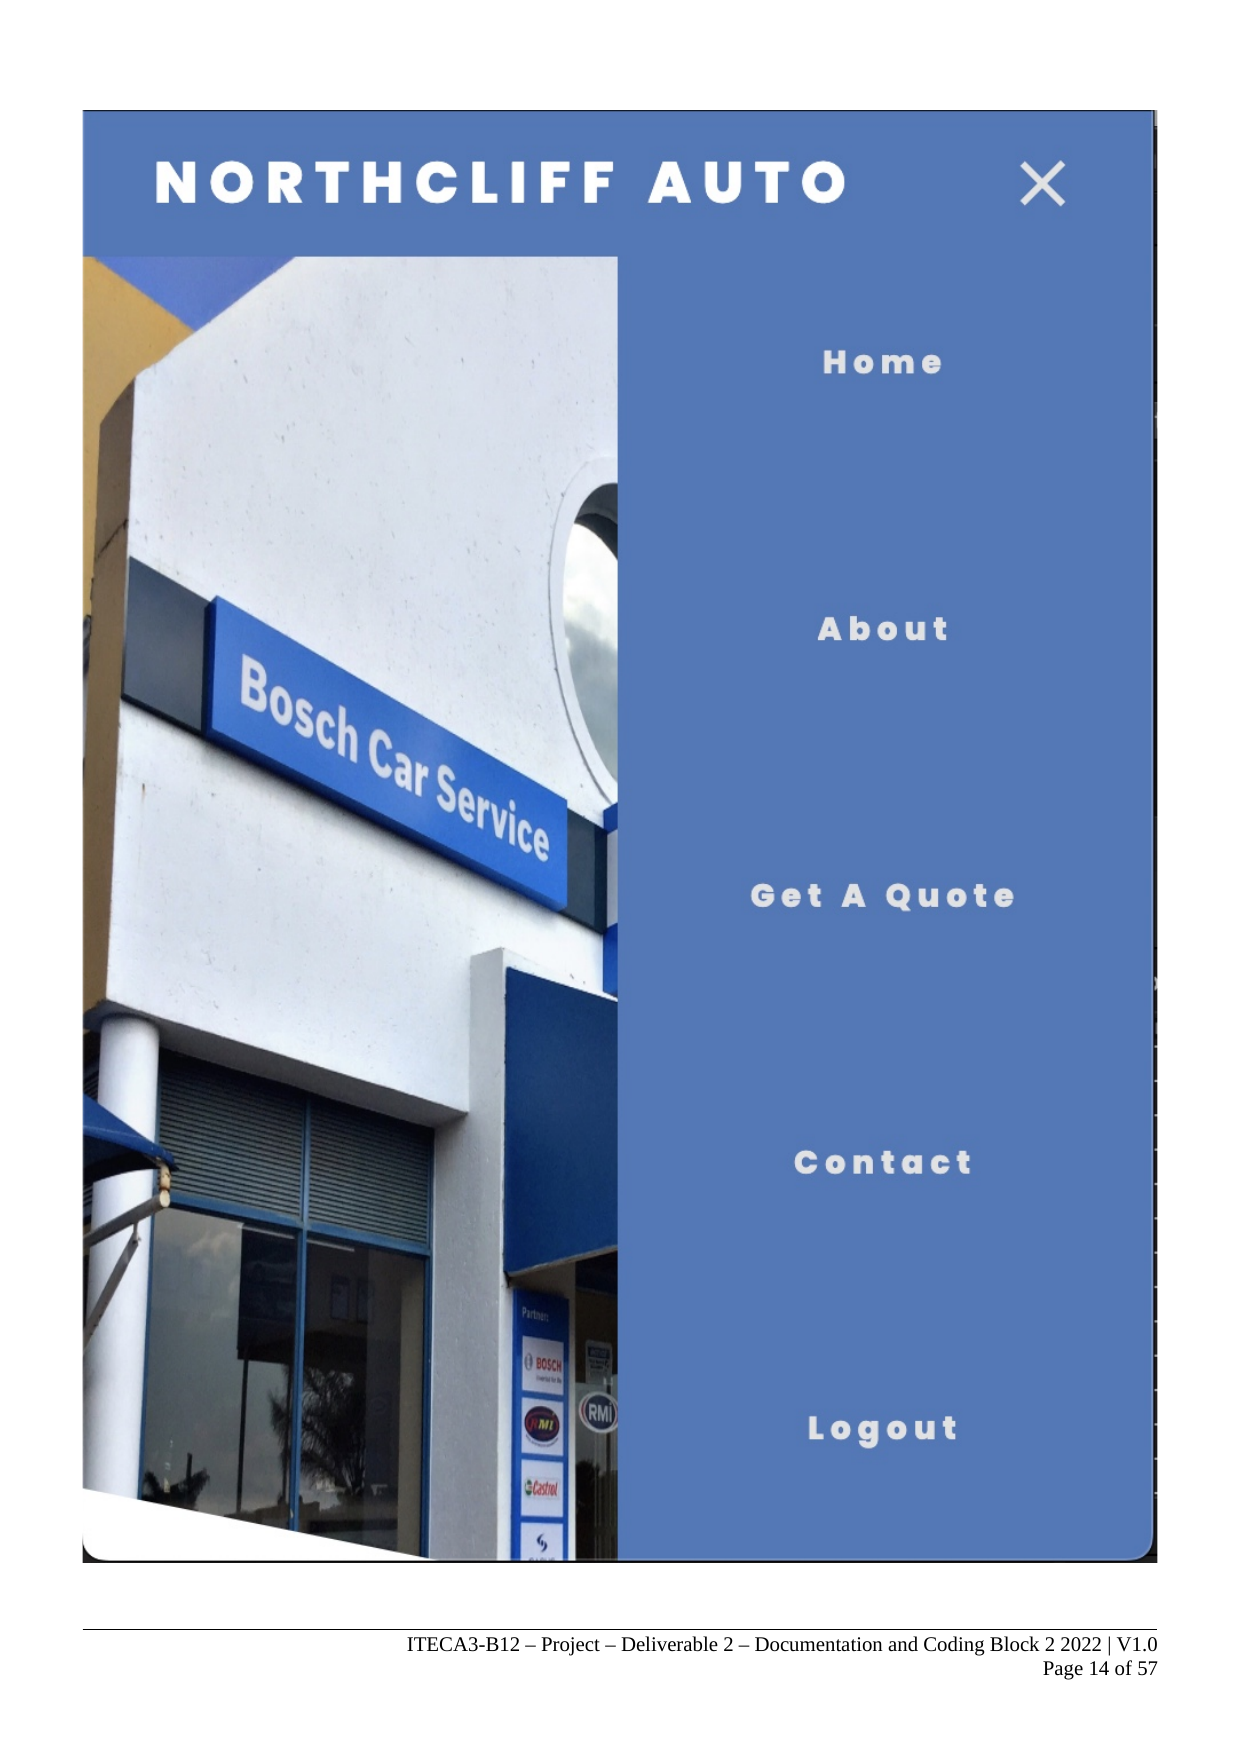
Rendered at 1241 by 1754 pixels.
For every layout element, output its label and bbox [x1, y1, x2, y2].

picture [82, 110, 1158, 1563]
